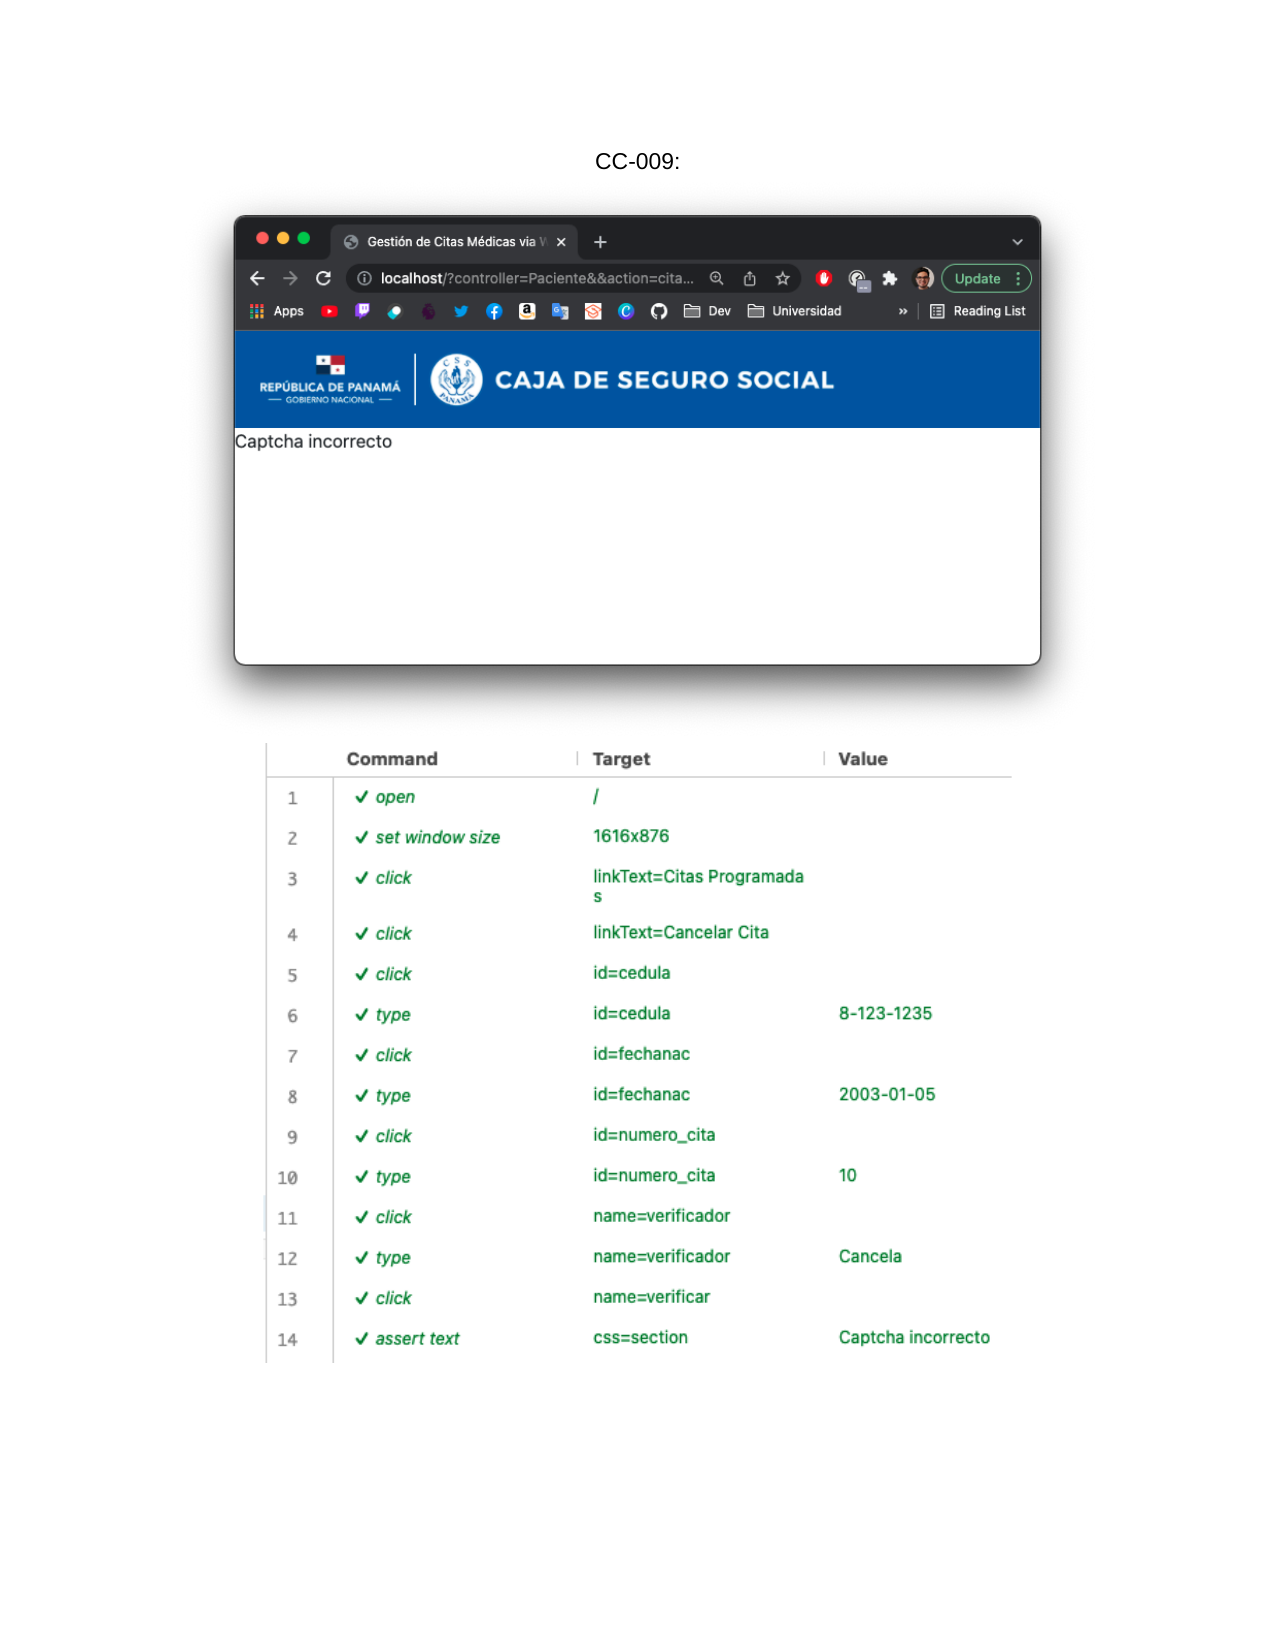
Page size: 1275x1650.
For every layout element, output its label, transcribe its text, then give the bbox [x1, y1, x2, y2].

picture [263, 743, 1012, 1363]
text CC-009: [177, 148, 1098, 177]
picture [177, 177, 1098, 741]
